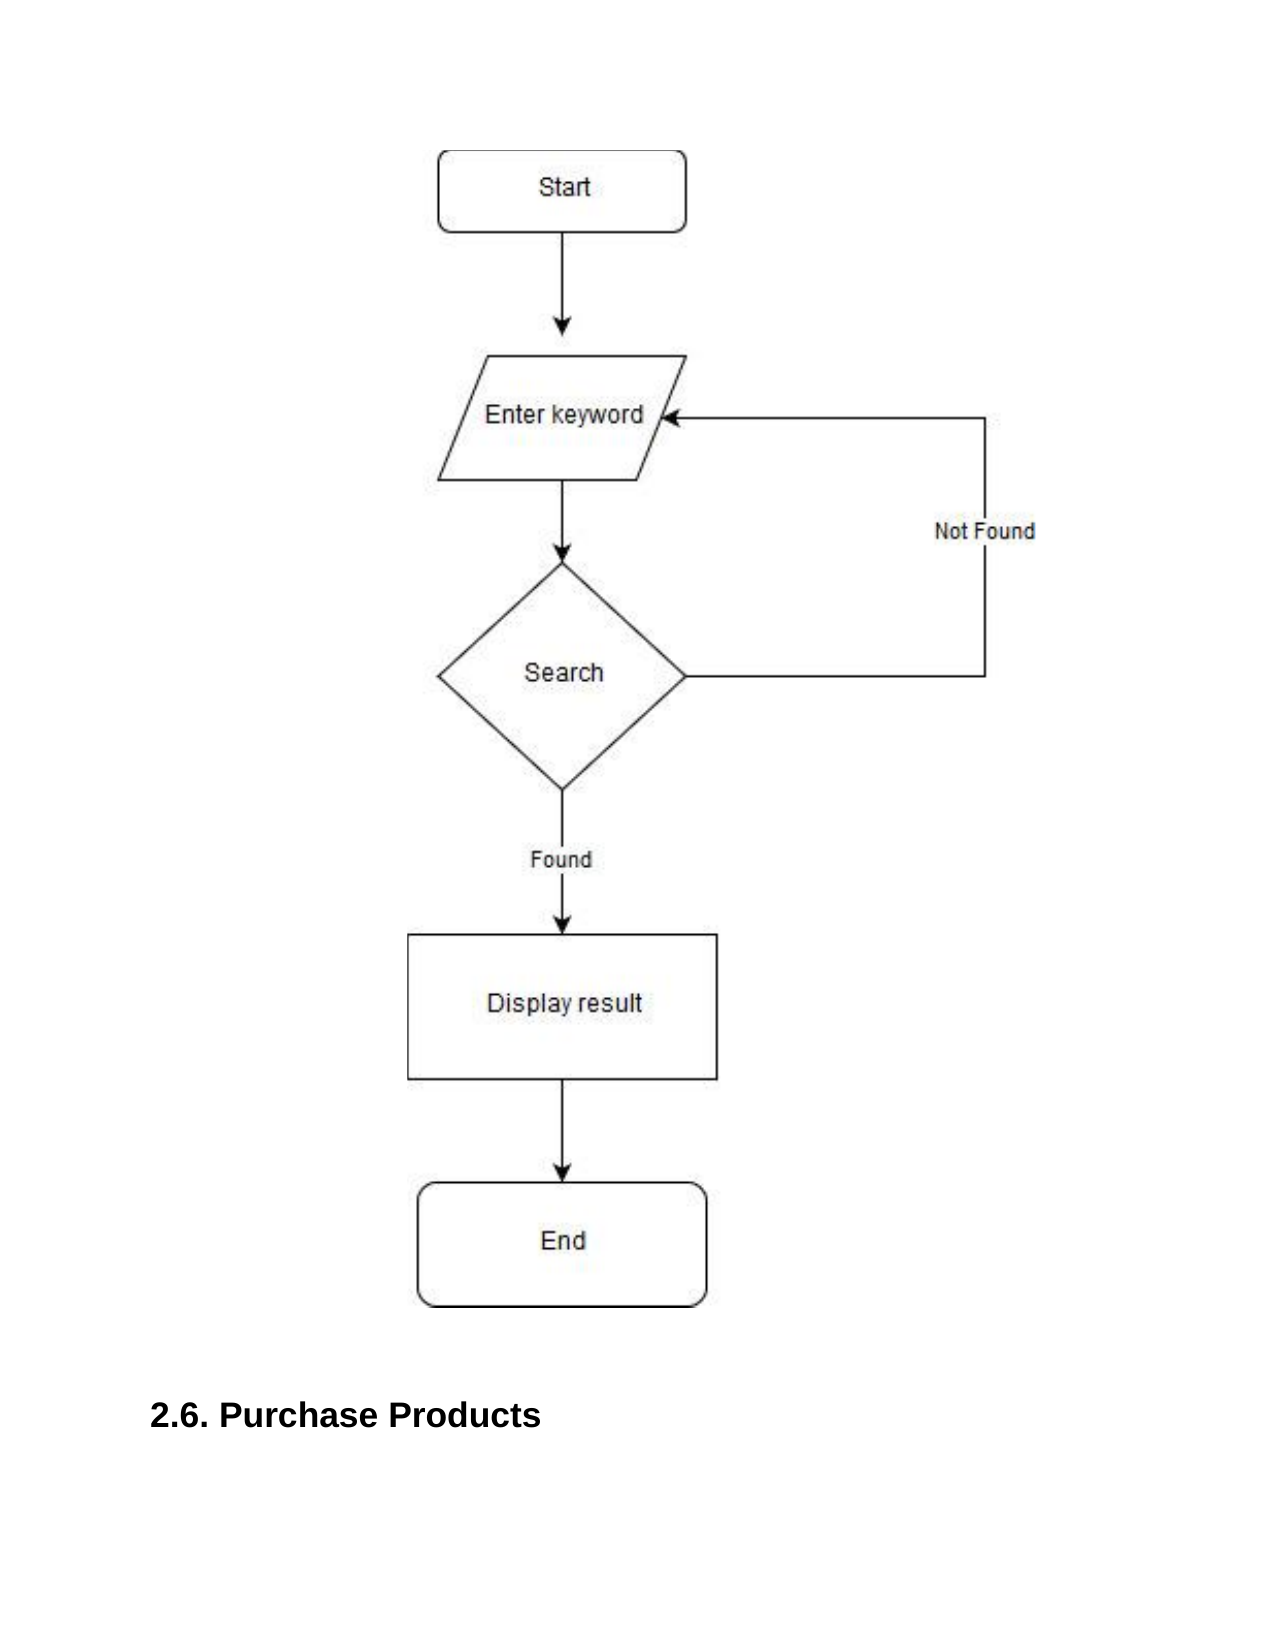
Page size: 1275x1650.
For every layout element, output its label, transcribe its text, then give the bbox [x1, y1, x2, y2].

text 2.6. Purchase Products [150, 1394, 1125, 1435]
picture [407, 150, 1036, 1308]
